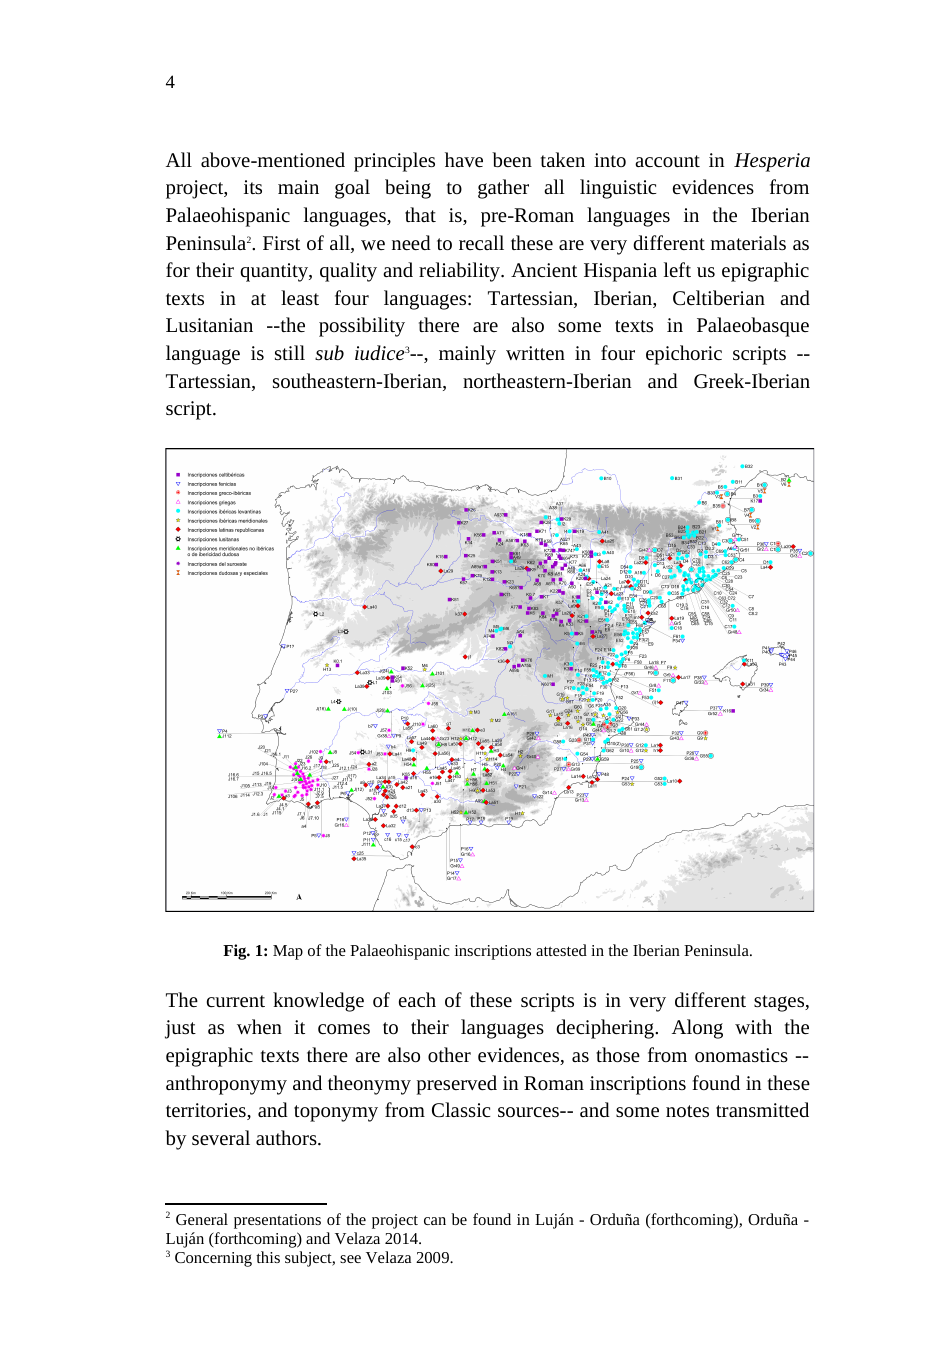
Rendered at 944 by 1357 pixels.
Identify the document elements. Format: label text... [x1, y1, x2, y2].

text The current knowledge of each of these scripts is in very different stages, just as when it comes to their languages deciphering. Along with the epigraphic texts there are also other evidences, as those from onomastics --anthroponymy and theonymy preserved in Roman inscriptions found in these territories, and toponymy from Classic sources-- and some notes transmitted by several authors. [165, 988, 811, 1150]
text All above-mentioned principles have been taken into account in Hesperia project, its main goal being to gather all linguistic evidences from Palaeohispanic languages, that is, pre-Roman languages in the Iberian Peninsula. First of all, we need to recall these are very different materials as for their quantity, quality and reliability. Ancient Hispania left us epigraphic texts in at least four languages: Tartessian, Iberian, Celtiberian and Lusitanian --the possibility there are also some texts in Palaeobasque language is still sub iudice--, mainly written in four epichoric scripts --Tartessian, southeastern-Iberian, northeastern-Iberian and Greek-Iberian script. [165, 148, 811, 420]
text Fig. 1: Map of the Palaeohispanic inscriptions attested in the Iberian Peninsula. [165, 941, 811, 960]
picture [165, 448, 815, 912]
